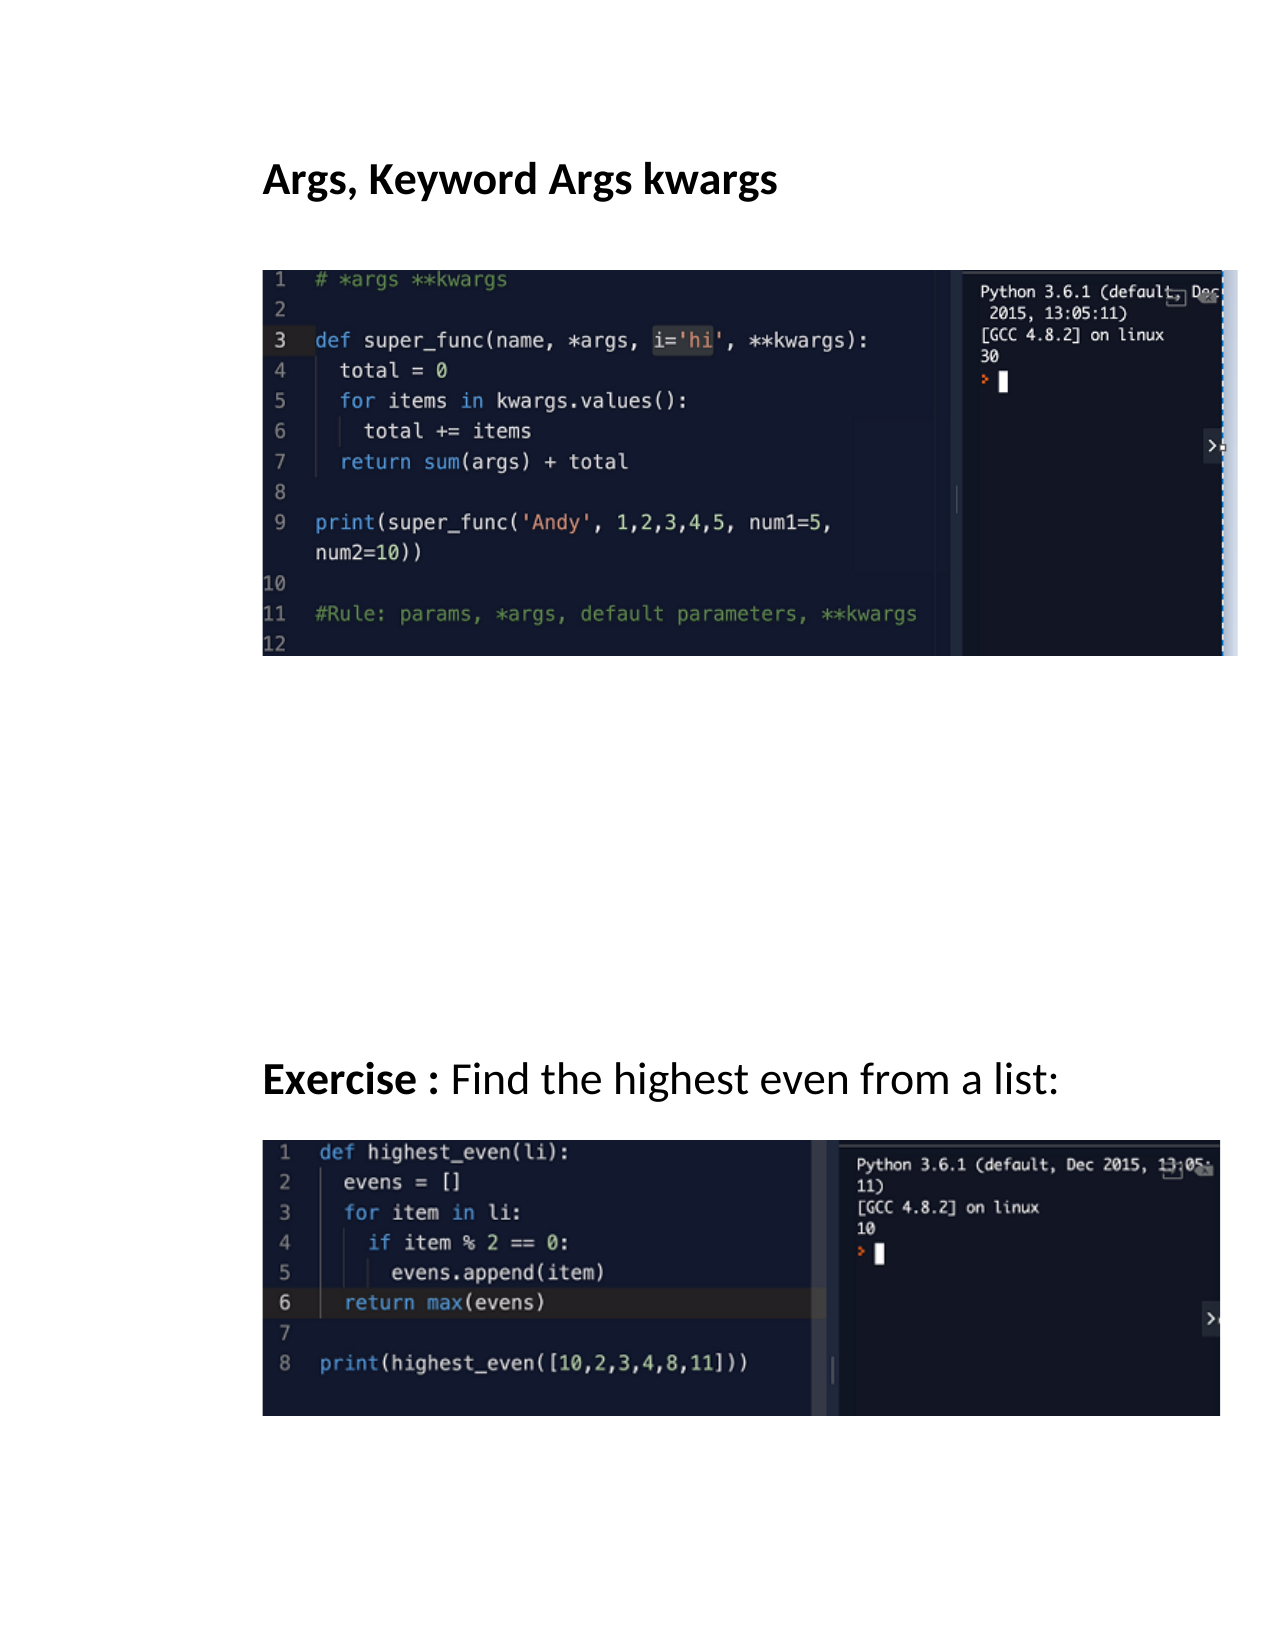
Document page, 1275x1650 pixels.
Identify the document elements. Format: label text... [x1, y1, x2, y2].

picture [262, 270, 1238, 656]
picture [262, 1140, 1221, 1416]
list Exercise : Find the highest even from a list: [262, 1050, 1125, 1106]
list Args, Keyword Args kwargs [262, 150, 1125, 206]
